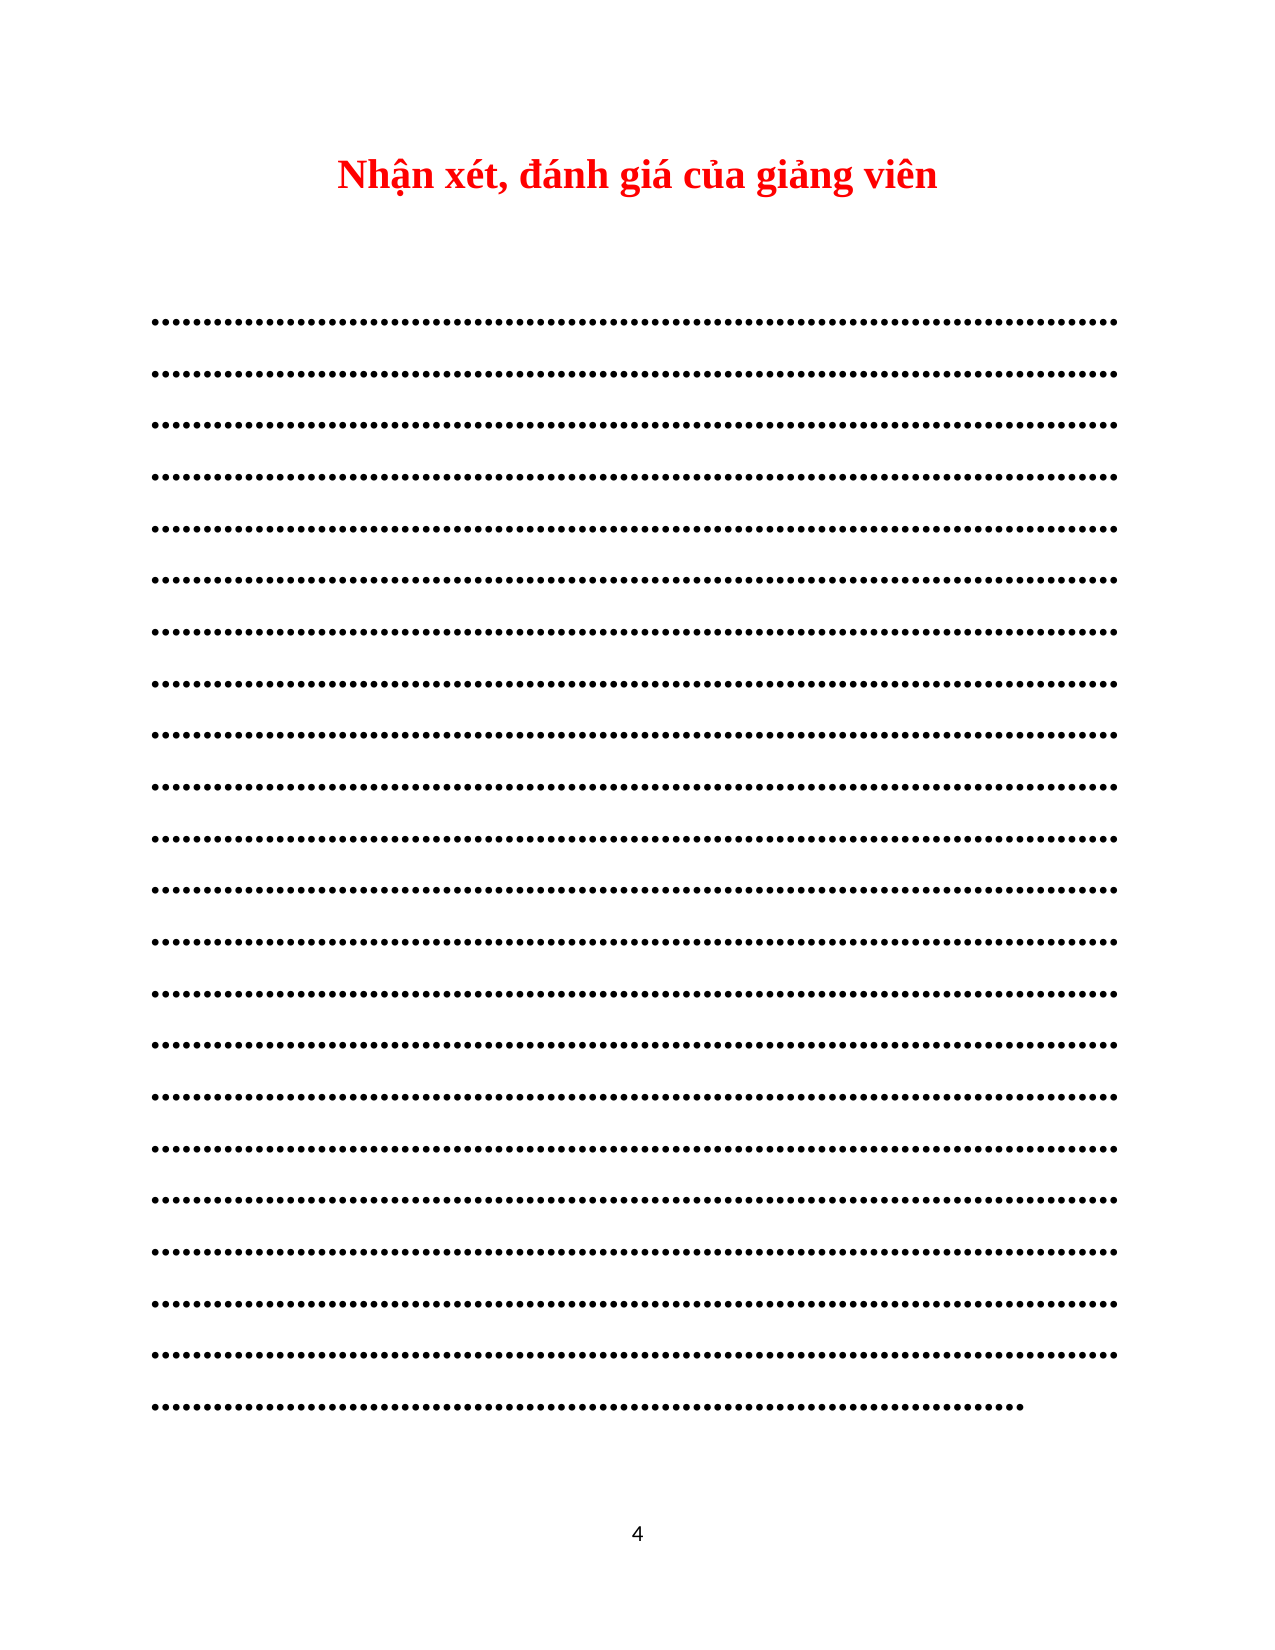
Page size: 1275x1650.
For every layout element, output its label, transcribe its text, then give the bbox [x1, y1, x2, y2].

text ..................................................................................................................................................................................................................................................................................................................................................................................................................................................................................................................................................................................................................................................................................................................................................................................................................................................................................................................................................................................................................................................................................................................................................................................................................................................................................................................................................................................................................................................................................................................................................................................................................................................................................................................................................................................................................................................................................................................................................................................................................................................................................................................... [150, 287, 1125, 1419]
text Nhận xét, đánh giá của giảng viên [150, 150, 1125, 198]
